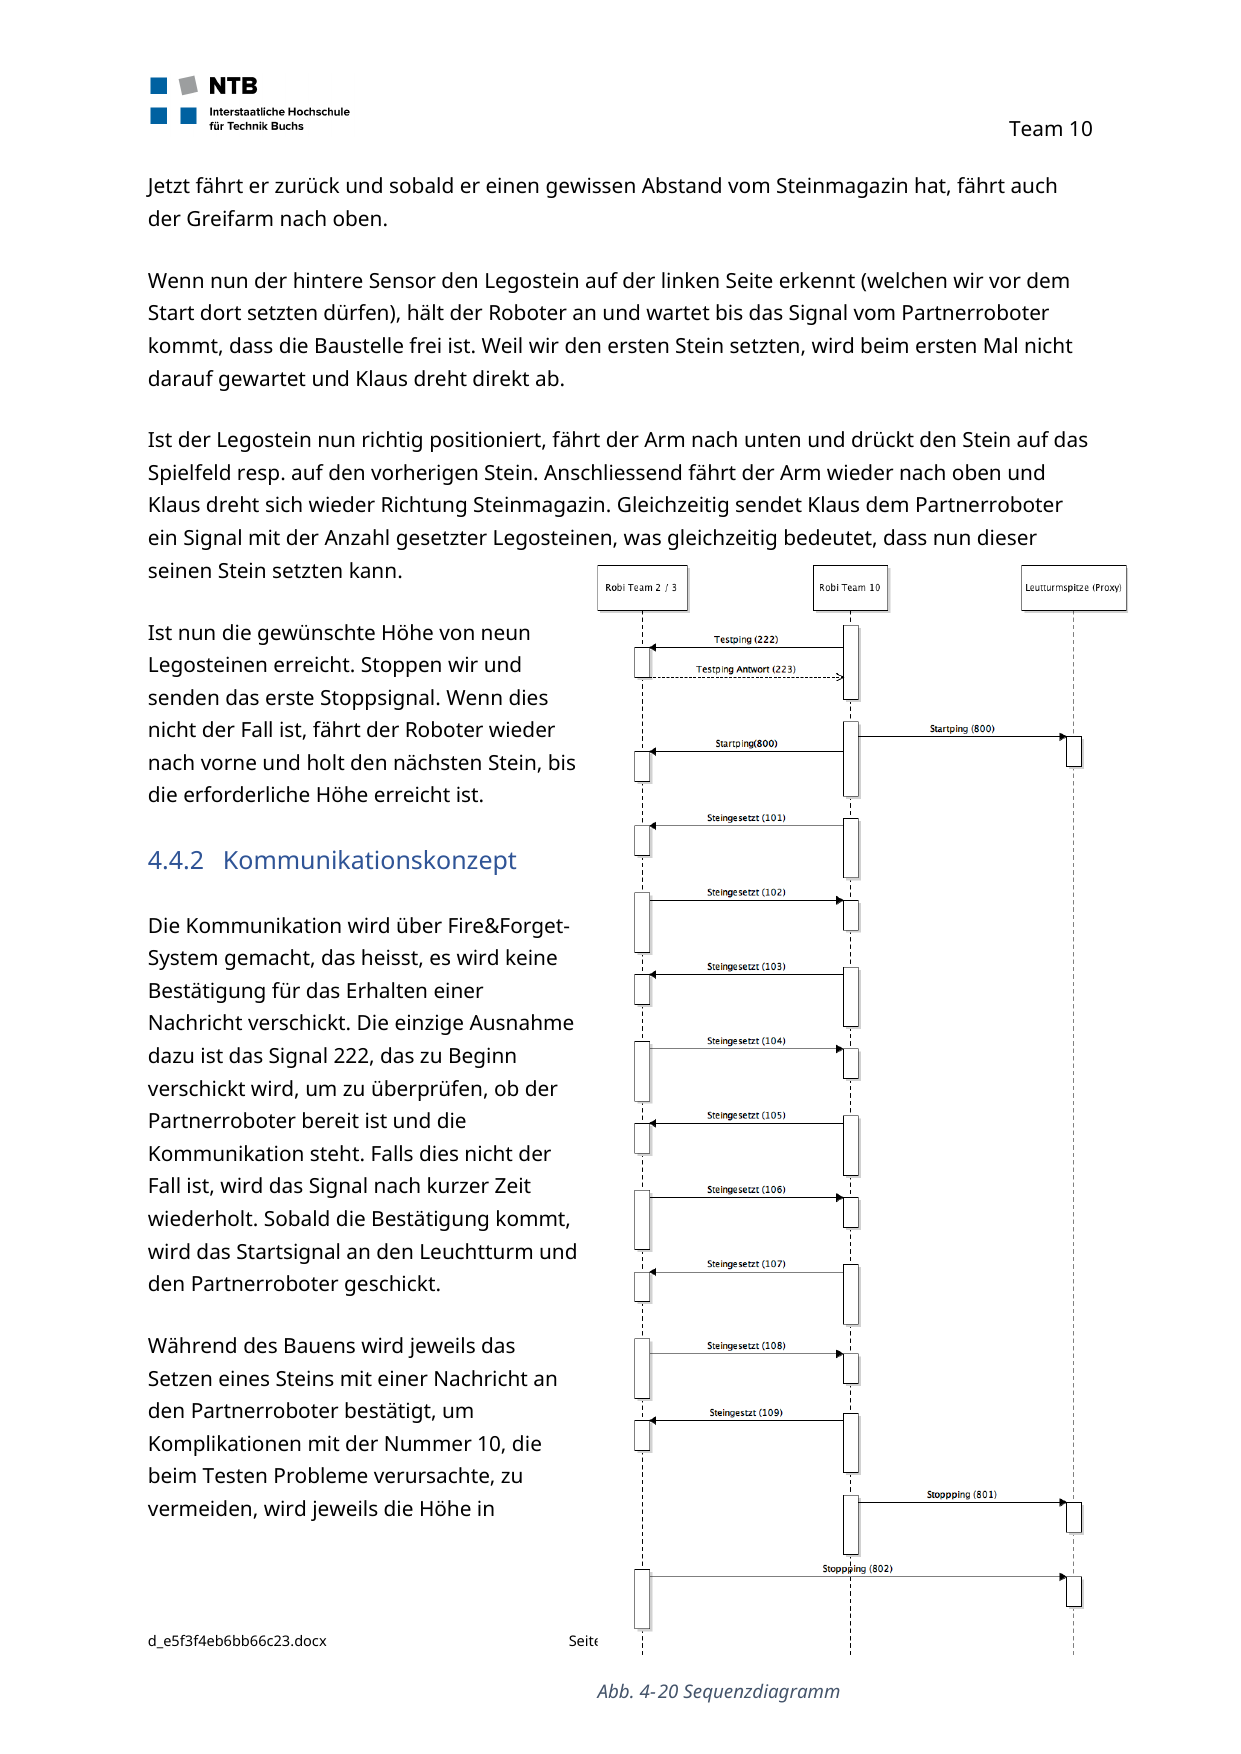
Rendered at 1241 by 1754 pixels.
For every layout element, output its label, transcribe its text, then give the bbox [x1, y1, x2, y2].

text Die Kommunikation wird über Fire&Forget-System gemacht, das heisst, es wird keine Bestätigung für das Erhalten einer Nachricht verschickt. Die einzige Ausnahme dazu ist das Signal 222, das zu Beginn verschickt wird, um zu überprüfen, ob der Partnerroboter bereit ist und die Kommunikation steht. Falls dies nicht der Fall ist, wird das Signal nach kurzer Zeit wiederholt. Sobald die Bestätigung kommt, wird das Startsignal an den Leuchtturm und den Partnerroboter geschickt. [148, 911, 597, 1298]
text Jetzt fährt er zurück und sobald er einen gewissen Abstand vom Steinmagazin hat, fährt auch der Greifarm nach oben. [148, 171, 1093, 232]
picture [597, 565, 1129, 1669]
picture [147, 73, 355, 137]
text Ist nun die gewünschte Höhe von neun Legosteinen erreicht. Stoppen wir und senden das erste Stoppsignal. Wenn dies nicht der Fall ist, fährt der Roboter wieder nach vorne und holt den nächsten Stein, bis die erforderliche Höhe erreicht ist. [148, 618, 597, 809]
subtitle Kommunikationskonzept [148, 842, 597, 876]
text Ist der Legostein nun richtig positioniert, fährt der Arm nach unten und drückt den Stein auf das Spielfeld resp. auf den vorherigen Stein. Anschliessend fährt der Arm wieder nach oben und Klaus dreht sich wieder Richtung Steinmagazin. Gleichzeitig sendet Klaus dem Partnerroboter ein Signal mit der Anzahl gesetzter Legosteinen, was gleichzeitig bedeutet, dass nun dieser seinen Stein setzten kann. [148, 425, 1093, 584]
text Wenn nun der hintere Sensor den Legostein auf der linken Seite erkennt (welchen wir vor dem Start dort setzten dürfen), hält der Roboter an und wartet bis das Signal vom Partnerroboter kommt, dass die Baustelle frei ist. Weil wir den ersten Stein setzten, wird beim ersten Mal nicht darauf gewartet und Klaus dreht direkt ab. [148, 266, 1093, 392]
